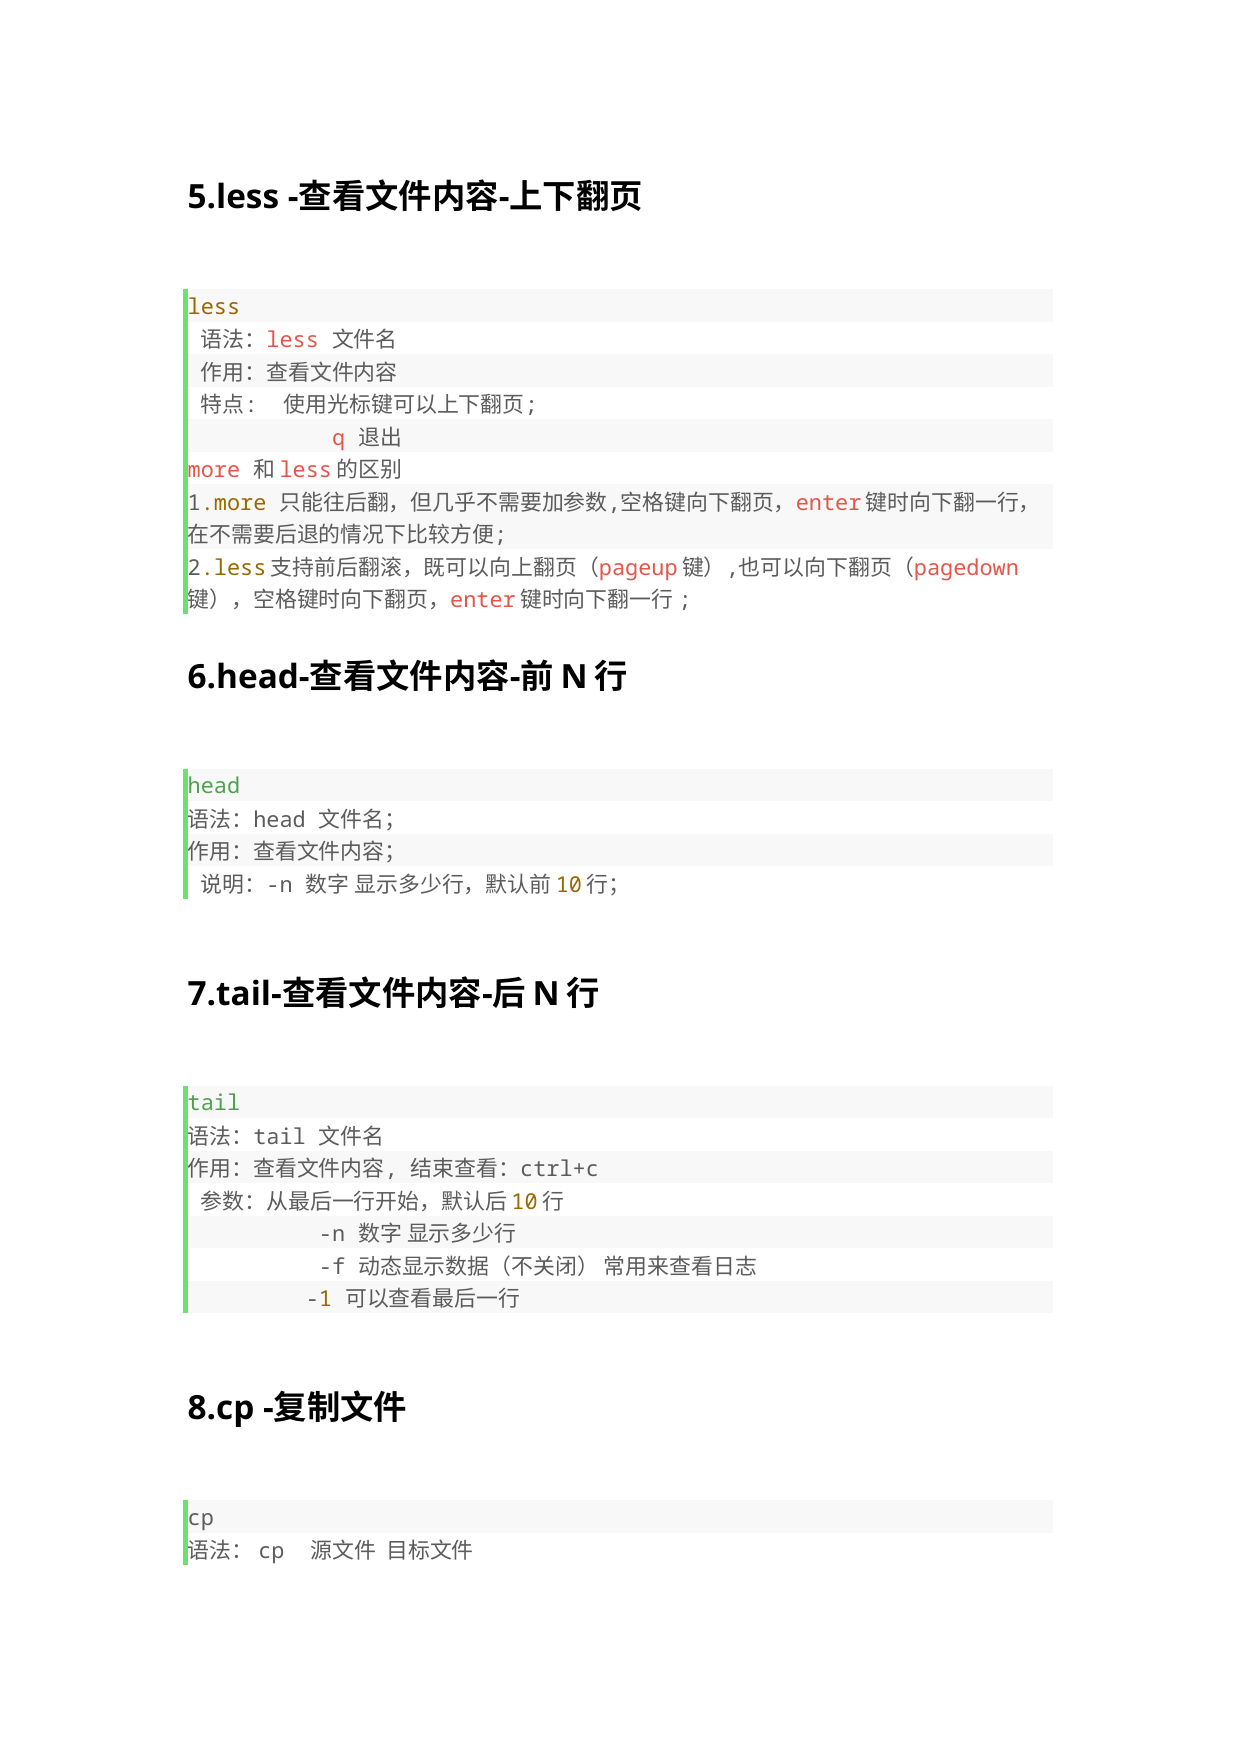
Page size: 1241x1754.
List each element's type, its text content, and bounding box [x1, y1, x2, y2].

text 作用：查看文件内容； [188, 834, 1053, 866]
text 语法： cp 源文件 目标文件 [188, 1533, 1053, 1565]
subtitle 6.head-查看文件内容-前N行 [187, 641, 1053, 706]
text q 退出 [188, 419, 1053, 452]
text head [188, 769, 1053, 801]
text less [188, 289, 1053, 322]
text cp [188, 1500, 1053, 1533]
text 特点: 使用光标键可以上下翻页; [188, 387, 1053, 419]
subtitle 8.cp -复制文件 [187, 1373, 1053, 1438]
subtitle 5.less -查看文件内容-上下翻页 [187, 162, 1053, 227]
text 语法：less 文件名 [188, 322, 1053, 354]
text 2.less支持前后翻滚，既可以向上翻页（pageup键）,也可以向下翻页（pagedown键），空格键时向下翻页，enter键时向下翻一行 ; [188, 549, 1053, 614]
text 语法：tail 文件名 [188, 1118, 1053, 1151]
text -n 数字 显示多少行 [188, 1216, 1053, 1248]
text more 和less的区别 [188, 452, 1053, 484]
subtitle 7.tail-查看文件内容-后N行 [187, 958, 1053, 1023]
text tail [188, 1086, 1053, 1118]
text 参数：从最后一行开始，默认后10行 [188, 1183, 1053, 1216]
text 作用：查看文件内容 [188, 354, 1053, 387]
text -1 可以查看最后一行 [188, 1281, 1053, 1313]
text 作用：查看文件内容, 结束查看：ctrl+c [188, 1151, 1053, 1183]
text 说明：-n 数字 显示多少行，默认前10行； [188, 866, 1053, 899]
text 1.more 只能往后翻，但几乎不需要加参数,空格键向下翻页，enter键时向下翻一行，在不需要后退的情况下比较方便; [188, 484, 1053, 549]
text 语法：head 文件名； [188, 801, 1053, 834]
text -f 动态显示数据（不关闭） 常用来查看日志 [188, 1248, 1053, 1281]
